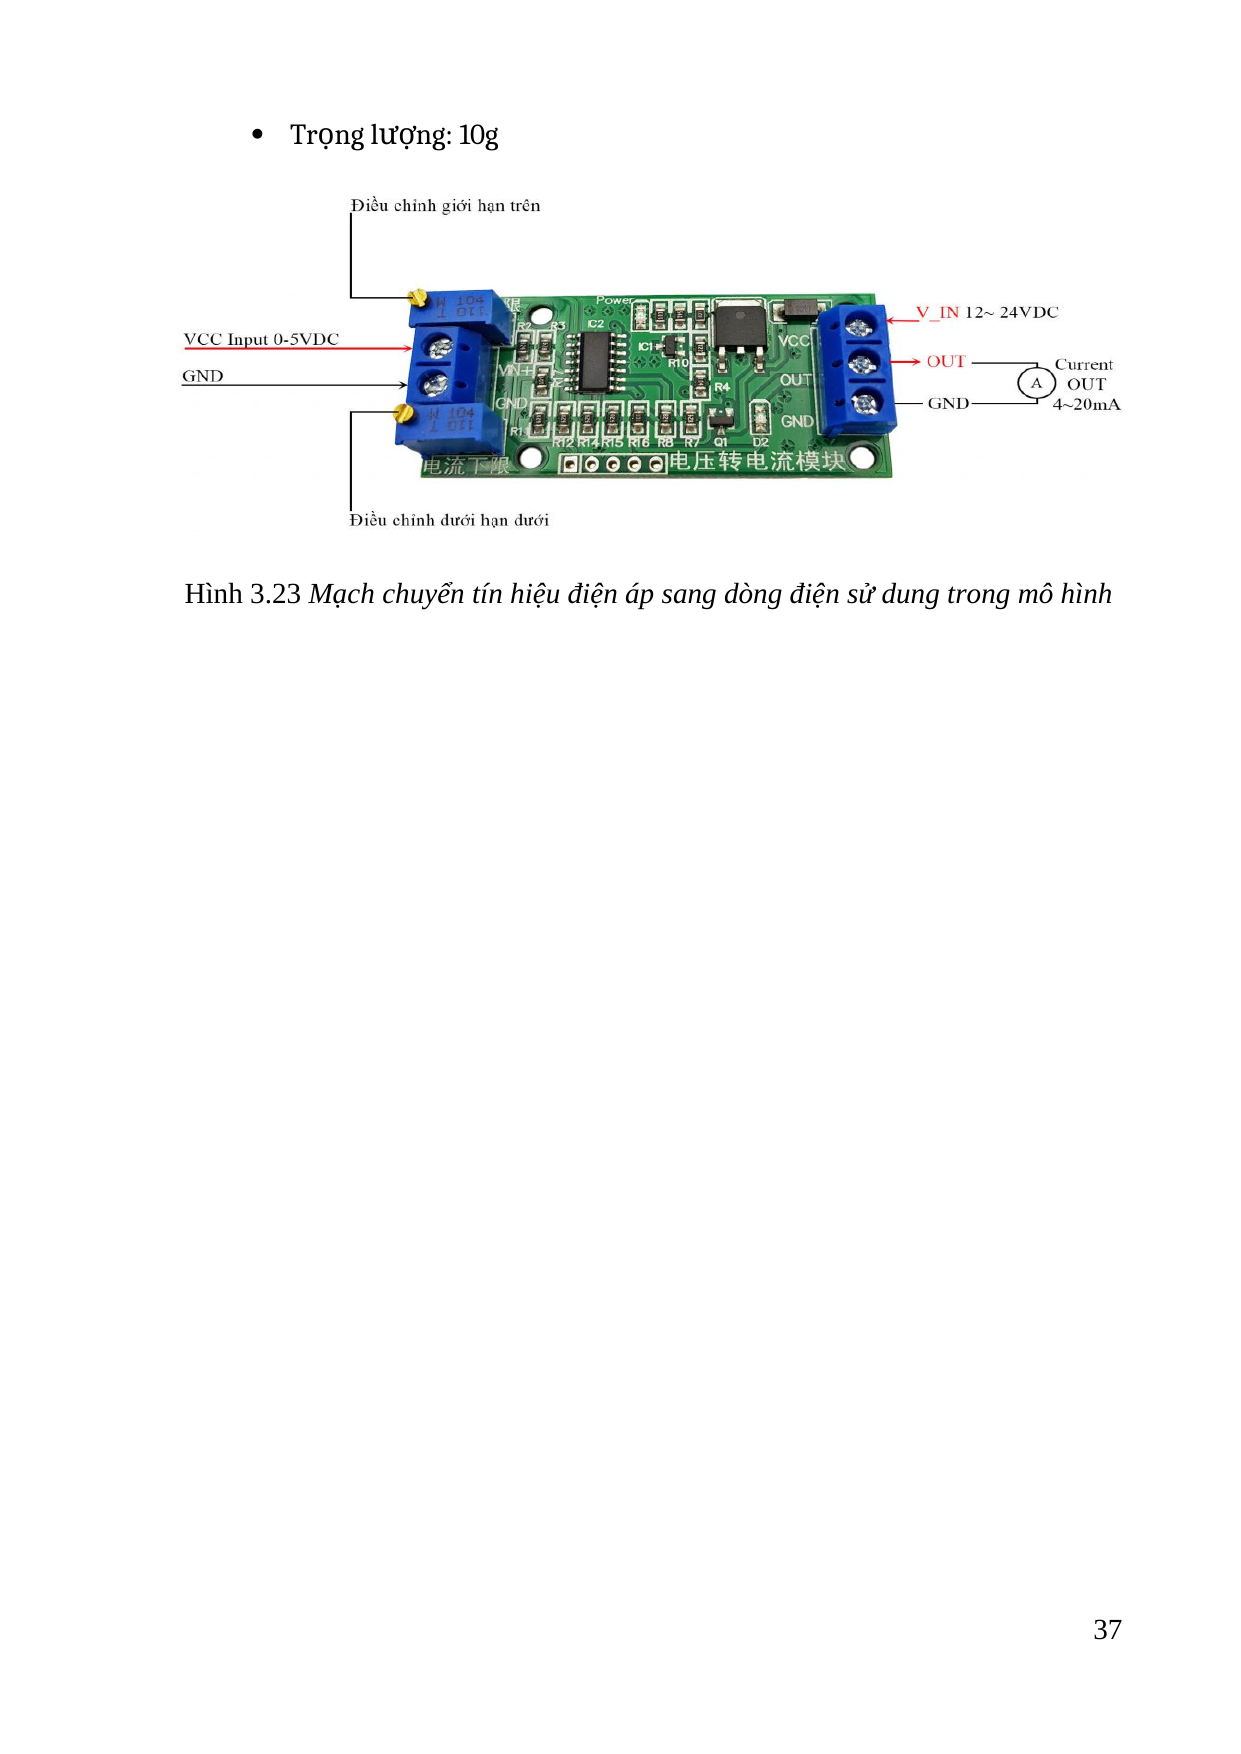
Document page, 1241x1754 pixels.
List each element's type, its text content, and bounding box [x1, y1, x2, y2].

picture [177, 185, 1123, 543]
list Trọng lượng: 10g [252, 118, 1122, 152]
